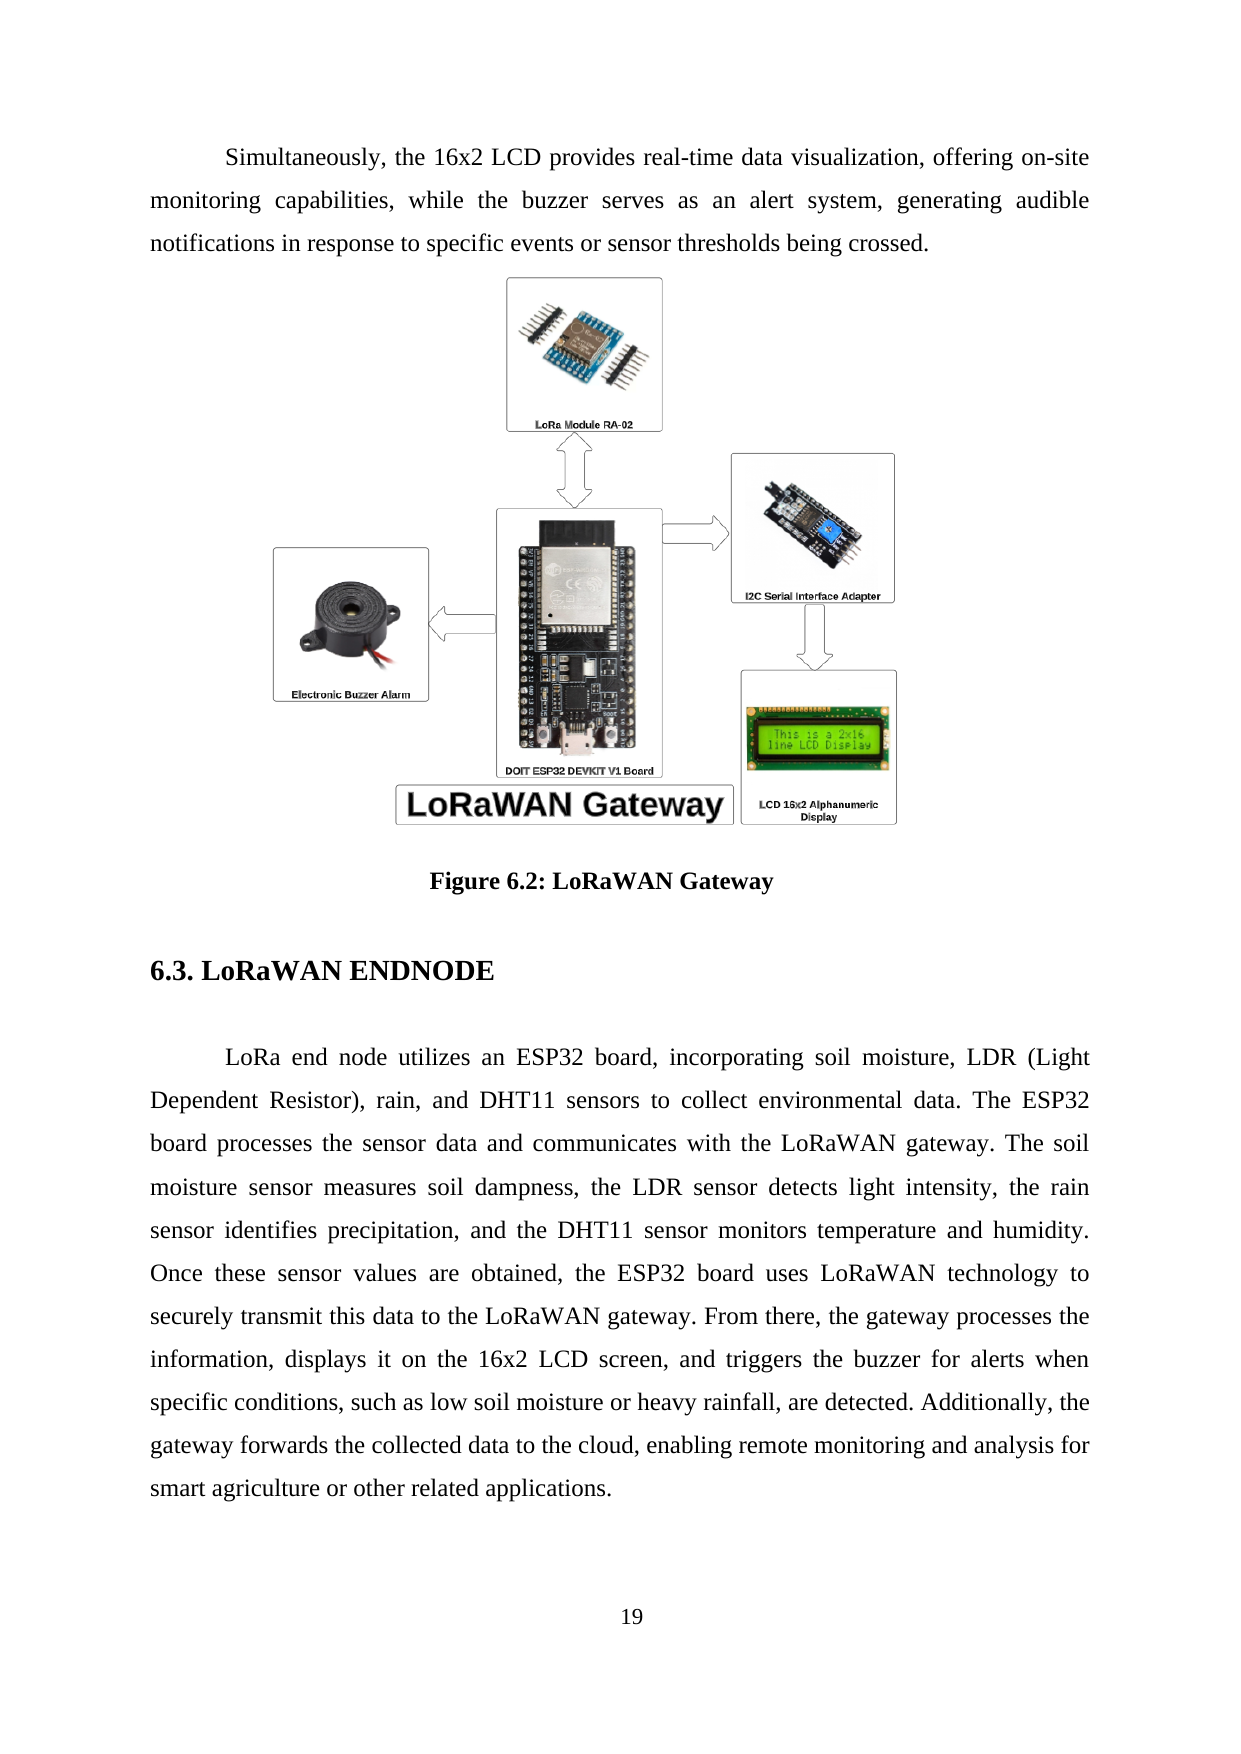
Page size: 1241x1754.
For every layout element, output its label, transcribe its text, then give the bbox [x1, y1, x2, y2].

list LoRaWAN ENDNODE [150, 953, 1151, 987]
text Simultaneously, the 16x2 LCD provides real-time data visualization, offering on-site monitoring capabilities, while the buzzer serves as an alert system, generating audible notifications in response to specific events or sensor thresholds being crossed. [150, 142, 1091, 257]
text LoRa end node utilizes an ESP32 board, incorporating soil moisture, LDR (Light Dependent Resistor), rain, and DHT11 sensors to collect environmental data. The ESP32 board processes the sensor data and communicates with the LoRaWAN gateway. The soil moisture sensor measures soil dampness, the LDR sensor detects light intensity, the rain sensor identifies precipitation, and the DHT11 sensor monitors temperature and humidity. Once these sensor values are obtained, the ESP32 board uses LoRaWAN technology to securely transmit this data to the LoRaWAN gateway. From there, the gateway processes the information, displays it on the 16x2 LCD screen, and triggers the buzzer for alerts when specific conditions, such as low soil moisture or heavy rainfall, are detected. Additionally, the gateway forwards the collected data to the cloud, enabling remote monitoring and analysis for smart agriculture or other related applications. [150, 1042, 1091, 1502]
picture [204, 270, 1020, 838]
